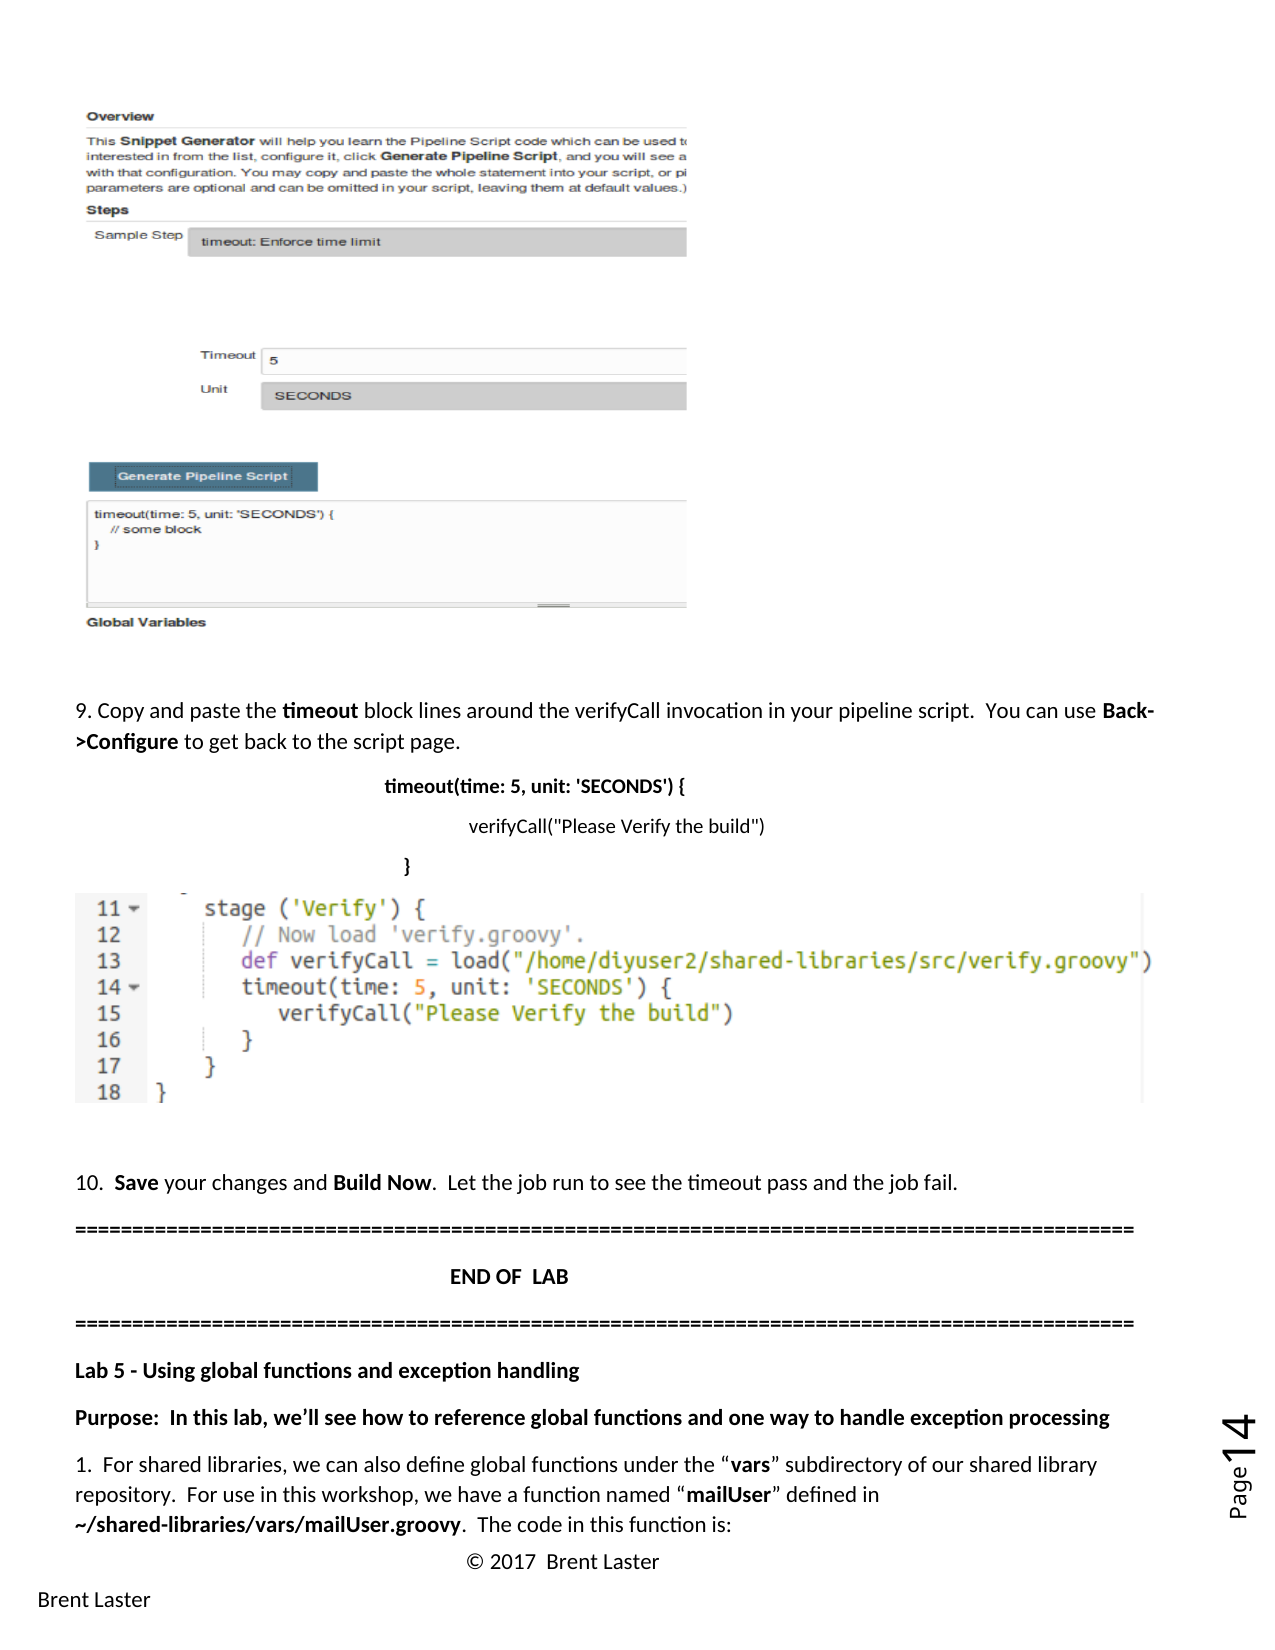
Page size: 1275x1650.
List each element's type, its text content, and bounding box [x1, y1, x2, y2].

text 10. Save your changes and Build Now. Let the job run to see the timeout pass and the job fail. [75, 1168, 1200, 1196]
text ============================================================================================= [75, 1215, 1200, 1243]
text END OF LAB [75, 1262, 1200, 1290]
picture [75, 893, 1200, 1103]
text ============================================================================================= [75, 1309, 1200, 1337]
text Purpose: In this lab, we’ll see how to reference global functions and one way to handle exception processing [75, 1403, 1200, 1431]
text timeout(time: 5, unit: 'SECONDS') { [375, 774, 1200, 799]
text 9. Copy and paste the timeout block lines around the verifyCall invocation in your pipeline script. You can use Back->Configure to get back to the script page. [75, 697, 1200, 755]
text 1. For shared libraries, we can also define global functions under the “vars” subdirectory of our shared library repository. For use in this workshop, we have a function named “mailUser” defined in ~/shared-libraries/vars/mailUser.groovy. The code in this function is: [75, 1450, 1200, 1538]
text verifyCall("Please Verify the build") [375, 814, 1200, 839]
picture [75, 103, 687, 631]
text Lab 5 - Using global functions and exception handling [75, 1356, 1200, 1384]
text } [375, 853, 1200, 879]
